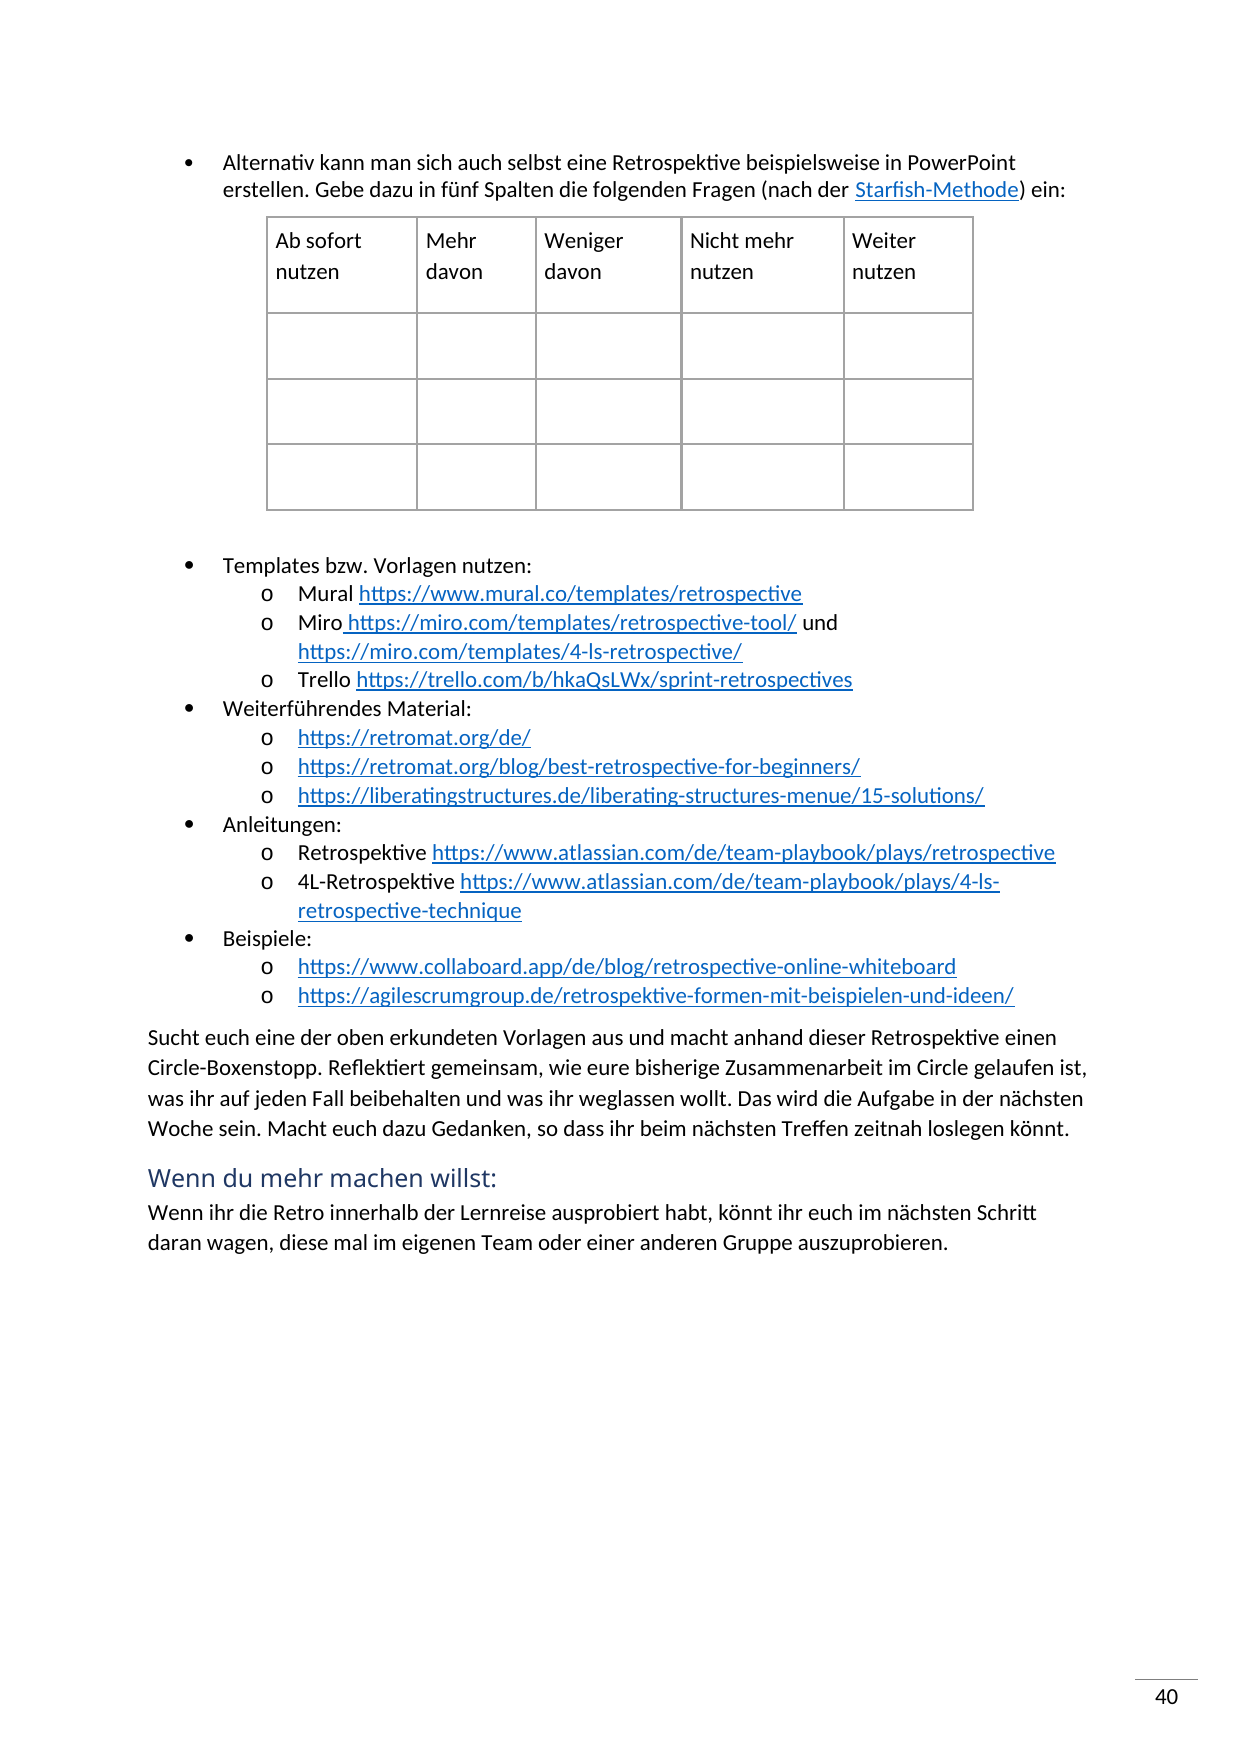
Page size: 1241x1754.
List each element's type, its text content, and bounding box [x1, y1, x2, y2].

list https://retromat.org/blog/best-retrospective-for-beginners/ [260, 752, 1093, 781]
list https://agilescrumgroup.de/retrospektive-formen-mit-beispielen-und-ideen/ [260, 982, 1093, 1011]
table_cell [683, 445, 843, 508]
table_cell [845, 445, 972, 508]
table_cell [268, 380, 416, 443]
table_cell [537, 380, 680, 443]
list Weiterführendes Material: [185, 694, 1093, 723]
table_cell [418, 314, 535, 377]
table_cell [683, 314, 843, 377]
subtitle Wenn du mehr machen willst: [148, 1161, 1093, 1195]
table_cell [845, 380, 972, 443]
table_cell [268, 314, 416, 377]
table_header Weniger davon [537, 218, 680, 312]
table_header Ab sofort nutzen [268, 218, 416, 312]
list Beispiele: [185, 924, 1093, 952]
list https://www.collaboard.app/de/blog/retrospective-online-whiteboard [260, 952, 1093, 982]
table_cell [418, 380, 535, 443]
list Alternativ kann man sich auch selbst eine Retrospektive beispielsweise in PowerPoint erstellen. Gebe dazu in fünf Spalten die folgenden Fragen (nach der Starfish-Methode) ein: [185, 148, 1093, 204]
table_cell [537, 445, 680, 508]
table_cell [537, 314, 680, 377]
table_cell [683, 380, 843, 443]
table_header Weiter nutzen [845, 218, 972, 312]
list Mural https://www.mural.co/templates/retrospective [260, 579, 1093, 608]
table_cell [418, 445, 535, 508]
list Templates bzw. Vorlagen nutzen: [185, 551, 1093, 579]
list Miro https://miro.com/templates/retrospective-tool/ und https://miro.com/templates/4-ls-retrospective/ [260, 608, 1093, 665]
list Retrospektive https://www.atlassian.com/de/team-playbook/plays/retrospective [260, 838, 1093, 867]
text Sucht euch eine der oben erkundeten Vorlagen aus und macht anhand dieser Retrospektive einen Circle-Boxenstopp. Reflektiert gemeinsam, wie eure bisherige Zusammenarbeit im Circle gelaufen ist, was ihr auf jeden Fall beibehalten und was ihr weglassen wollt. Das wird die Aufgabe in der nächsten Woche sein. Macht euch dazu Gedanken, so dass ihr beim nächsten Treffen zeitnah loslegen könnt. [148, 1023, 1093, 1142]
list Trello https://trello.com/b/hkaQsLWx/sprint-retrospectives [260, 665, 1093, 694]
list https://retromat.org/de/ [260, 723, 1093, 752]
table_cell [845, 314, 972, 377]
table_cell [268, 445, 416, 508]
list https://liberatingstructures.de/liberating-structures-menue/15-solutions/ [260, 781, 1093, 810]
text Wenn ihr die Retro innerhalb der Lernreise ausprobiert habt, könnt ihr euch im nächsten Schritt daran wagen, diese mal im eigenen Team oder einer anderen Gruppe auszuprobieren. [148, 1198, 1093, 1256]
table_header Mehr davon [418, 218, 535, 312]
list Anleitungen: [185, 810, 1093, 838]
table_header Nicht mehr nutzen [683, 218, 843, 312]
list 4L-Retrospektive https://www.atlassian.com/de/team-playbook/plays/4-ls-retrospective-technique [260, 867, 1093, 924]
